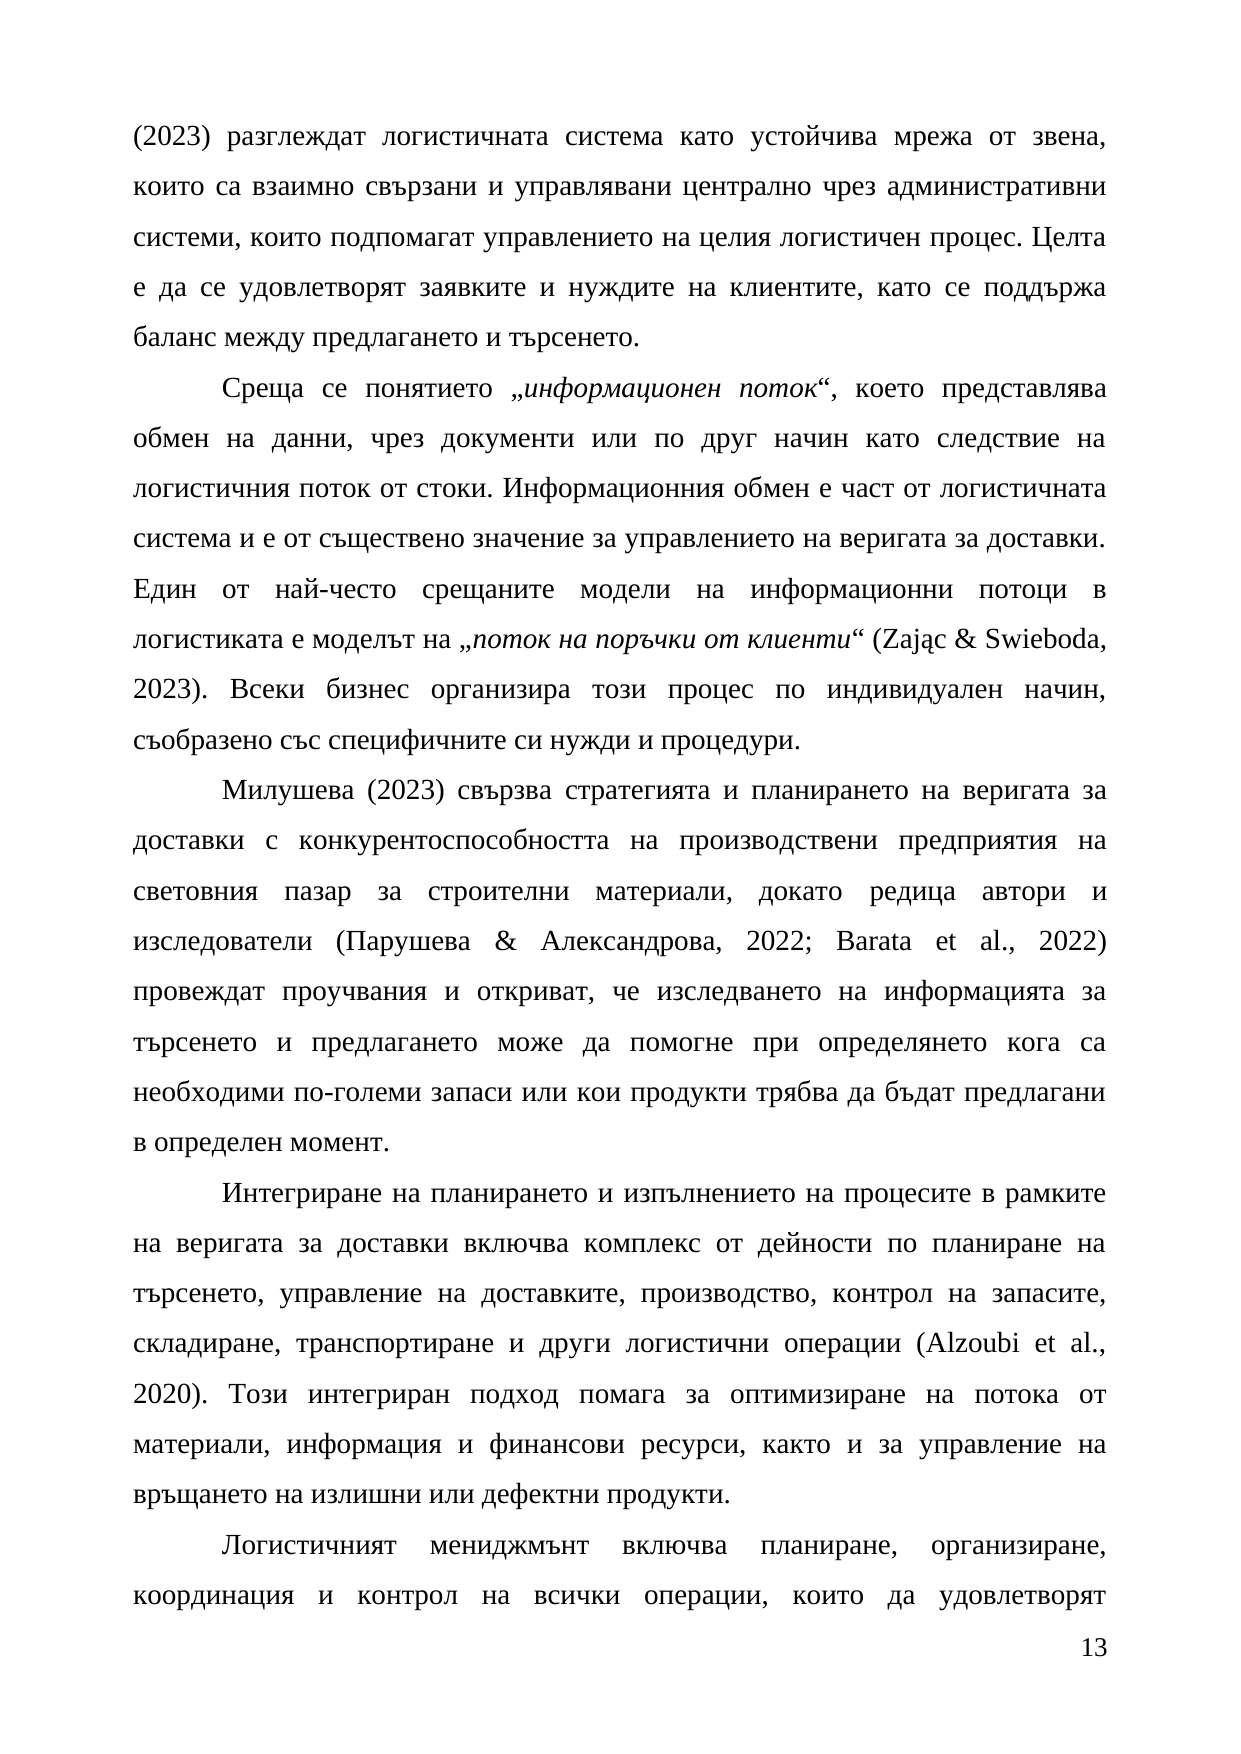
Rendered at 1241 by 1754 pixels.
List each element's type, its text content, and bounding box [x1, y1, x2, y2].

text Милушева (2023) свързва стратегията и планирането на веригата за доставки с конкурентоспособността на производствени предприятия на световния пазар за строителни материали, докато редица автори и изследователи (Парушева & Александрова, 2022; Barata et al., 2022) провеждат проучвания и откриват, че изследването на информацията за търсенето и предлагането може да помогне при определянето кога са необходими по-големи запаси или кои продукти трябва да бъдат предлагани в определен момент. [133, 772, 1107, 1158]
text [133, 1527, 1107, 1611]
text Среща се понятието „информационен поток“, което представлява обмен на данни, чрез документи или по друг начин като следствие на логистичния поток от стоки. Информационния обмен е част от логистичната система и е от съществено значение за управлението на веригата за доставки. Един от най-често срещаните модели на информационни потоци в логистиката е моделът на „поток на поръчки от клиенти“ (Zając & Swieboda, 2023). Всеки бизнес организира този процес по индивидуален начин, съобразено със специфичните си нужди и процедури. [133, 370, 1107, 755]
text Интегриране на планирането и изпълнението на процесите в рамките на веригата за доставки включва комплекс от дейности по планиране на търсенето, управление на доставките, производство, контрол на запасите, складиране, транспортиране и други логистични операции (Alzoubi et al., 2020). Този интегриран подход помага за оптимизиране на потока от материали, информация и финансови ресурси, както и за управление на връщането на излишни или дефектни продукти. [133, 1175, 1107, 1510]
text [133, 118, 1107, 353]
